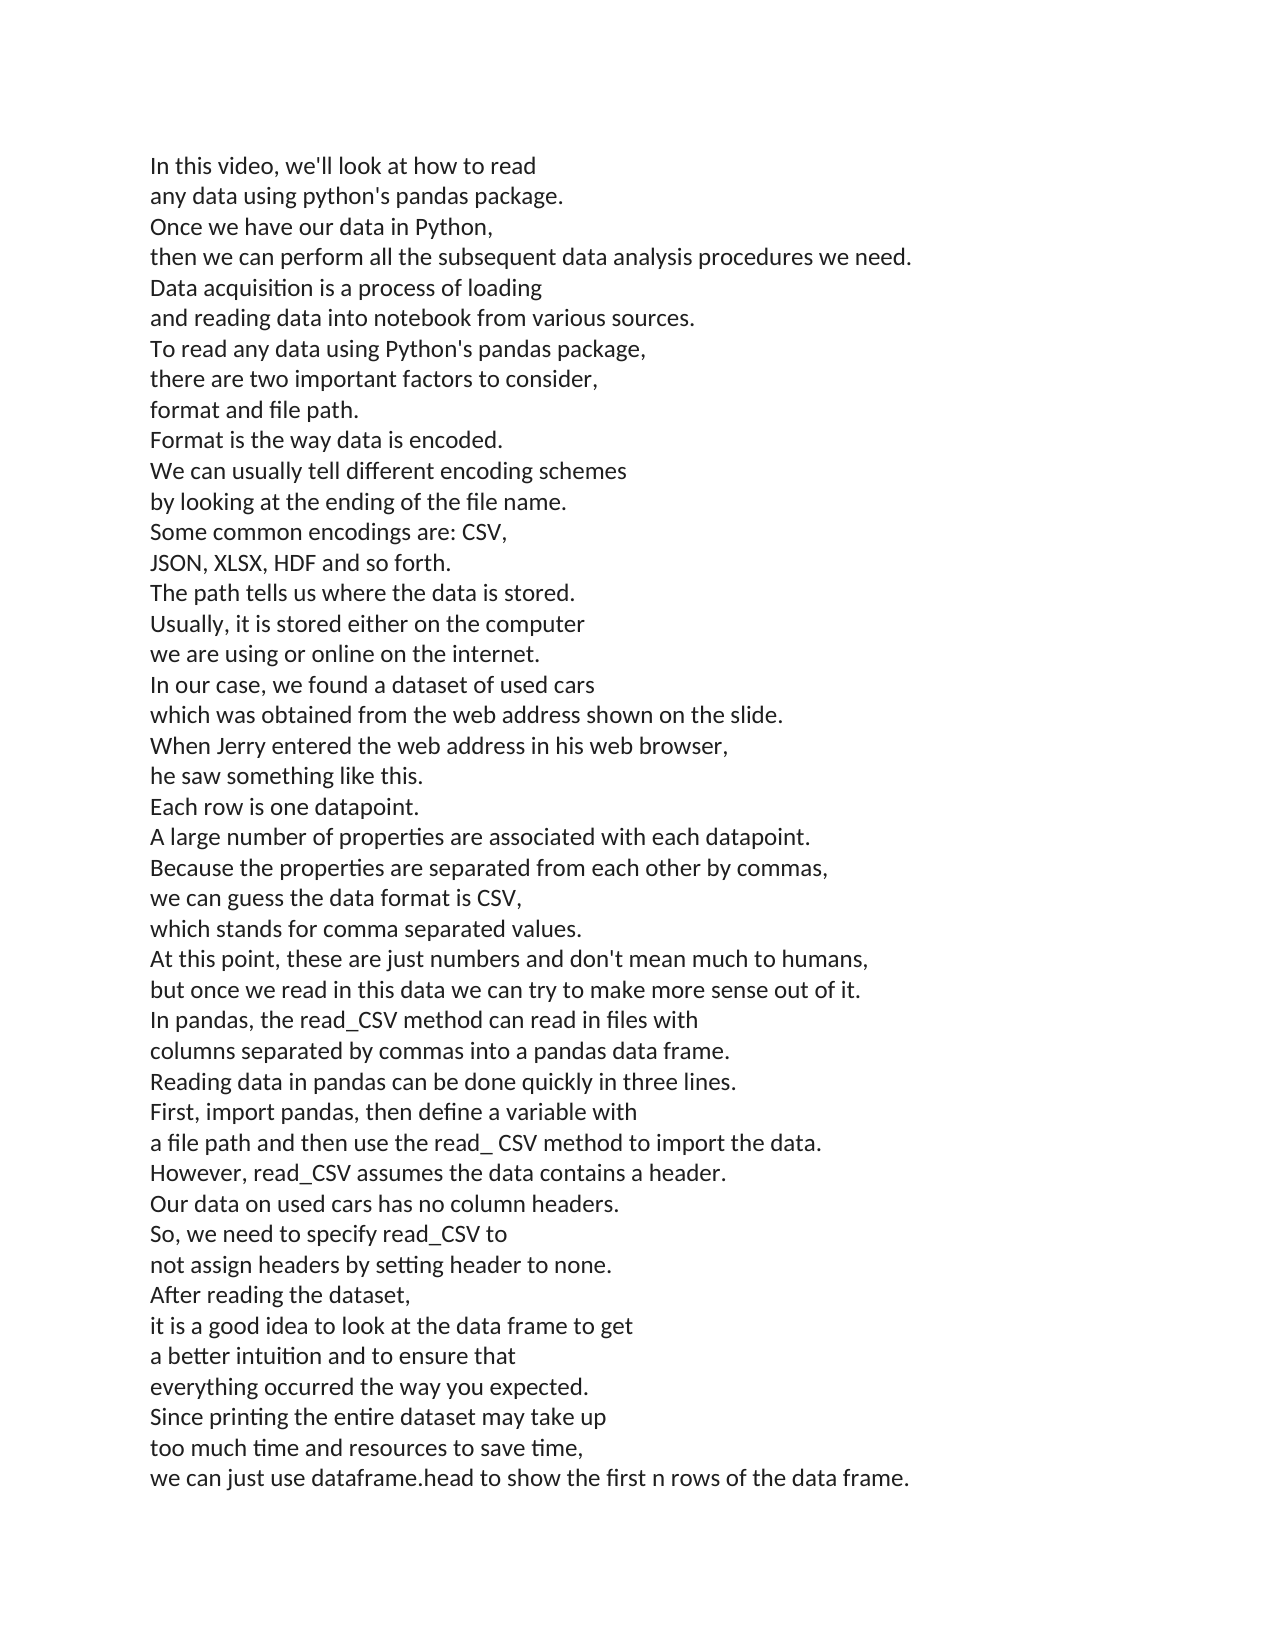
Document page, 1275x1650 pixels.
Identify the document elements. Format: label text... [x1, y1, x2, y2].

text Since printing the entire dataset may take up [150, 1401, 1125, 1432]
text everything occurred the way you expected. [150, 1371, 1125, 1401]
text Once we have our data in Python, [150, 211, 1125, 242]
text Reading data in pandas can be done quickly in three lines. [150, 1066, 1125, 1096]
text a better intuition and to ensure that [150, 1340, 1125, 1371]
text we can guess the data format is CSV, [150, 882, 1125, 913]
text and reading data into notebook from various sources. [150, 303, 1125, 333]
text Data acquisition is a process of loading [150, 272, 1125, 303]
text To read any data using Python's pandas package, [150, 333, 1125, 364]
text but once we read in this data we can try to make more sense out of it. [150, 974, 1125, 1004]
text we can just use dataframe.head to show the first n rows of the data frame. [150, 1462, 1125, 1493]
text by looking at the ending of the file name. [150, 486, 1125, 516]
text too much time and resources to save time, [150, 1432, 1125, 1462]
text which stands for comma separated values. [150, 913, 1125, 943]
text First, import pandas, then define a variable with [150, 1096, 1125, 1127]
text A large number of properties are associated with each datapoint. [150, 821, 1125, 852]
text Because the properties are separated from each other by commas, [150, 852, 1125, 882]
text which was obtained from the web address shown on the slide. [150, 699, 1125, 730]
text JSON, XLSX, HDF and so forth. [150, 547, 1125, 577]
text In pandas, the read_CSV method can read in files with [150, 1004, 1125, 1035]
text Some common encodings are: CSV, [150, 516, 1125, 547]
text Usually, it is stored either on the computer [150, 608, 1125, 638]
text Each row is one datapoint. [150, 791, 1125, 821]
text However, read_CSV assumes the data contains a header. [150, 1157, 1125, 1188]
text he saw something like this. [150, 760, 1125, 791]
text format and file path. [150, 394, 1125, 425]
text Our data on used cars has no column headers. [150, 1188, 1125, 1218]
text we are using or online on the internet. [150, 638, 1125, 669]
text In our case, we found a dataset of used cars [150, 669, 1125, 699]
text then we can perform all the subsequent data analysis procedures we need. [150, 242, 1125, 272]
text After reading the dataset, [150, 1279, 1125, 1310]
text columns separated by commas into a pandas data frame. [150, 1035, 1125, 1066]
text The path tells us where the data is stored. [150, 577, 1125, 608]
text So, we need to specify read_CSV to [150, 1218, 1125, 1249]
text When Jerry entered the web address in his web browser, [150, 730, 1125, 760]
text At this point, these are just numbers and don't mean much to humans, [150, 943, 1125, 974]
text Format is the way data is encoded. [150, 425, 1125, 455]
text We can usually tell different encoding schemes [150, 455, 1125, 486]
text any data using python's pandas package. [150, 181, 1125, 211]
text In this video, we'll look at how to read [150, 150, 1125, 181]
text it is a good idea to look at the data frame to get [150, 1310, 1125, 1340]
text not assign headers by setting header to none. [150, 1249, 1125, 1279]
text there are two important factors to consider, [150, 364, 1125, 394]
text a file path and then use the read_ CSV method to import the data. [150, 1127, 1125, 1157]
